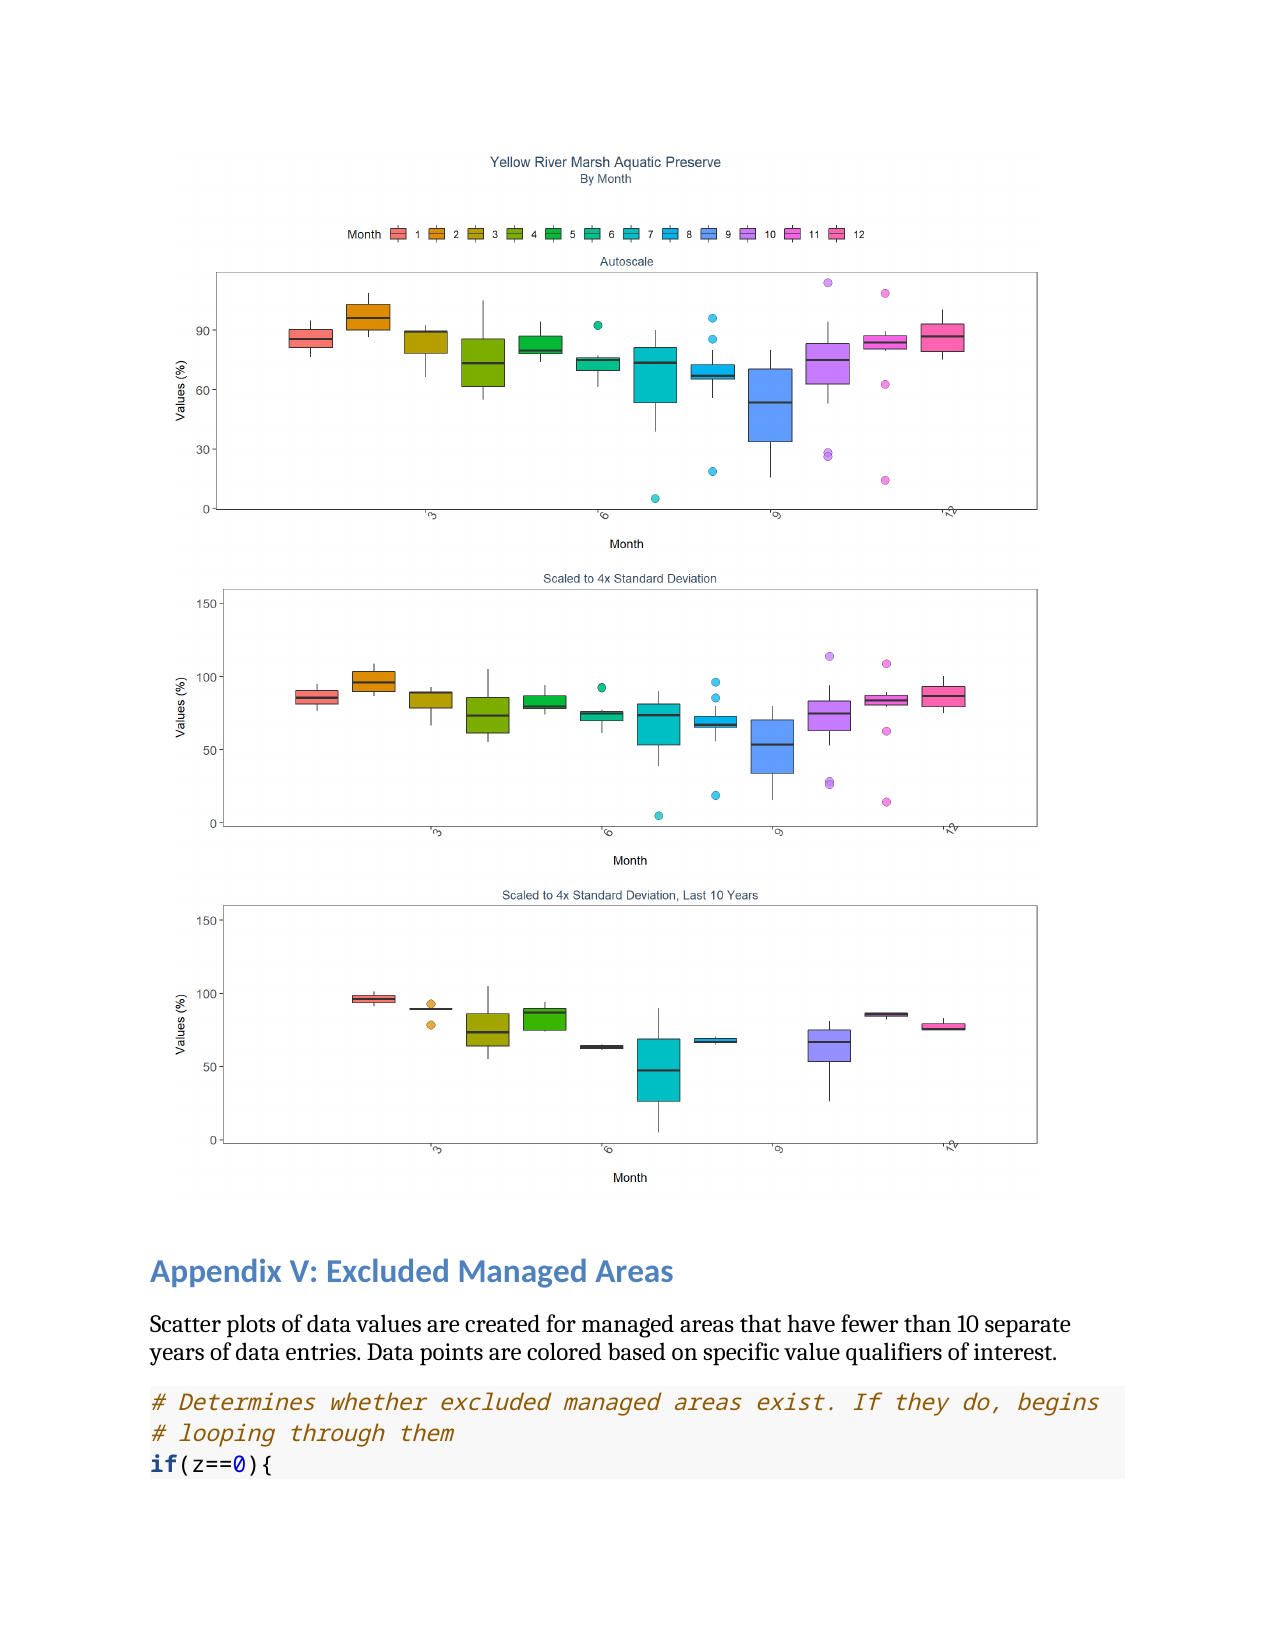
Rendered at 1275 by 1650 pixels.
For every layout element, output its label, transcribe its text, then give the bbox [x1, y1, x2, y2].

subtitle Appendix V: Excluded Managed Areas [150, 1250, 1125, 1291]
text Scatter plots of data values are created for managed areas that have fewer than 10 separate years of data entries. Data points are colored based on specific value qualifiers of interest. [150, 1309, 1125, 1367]
picture [168, 150, 1044, 1200]
